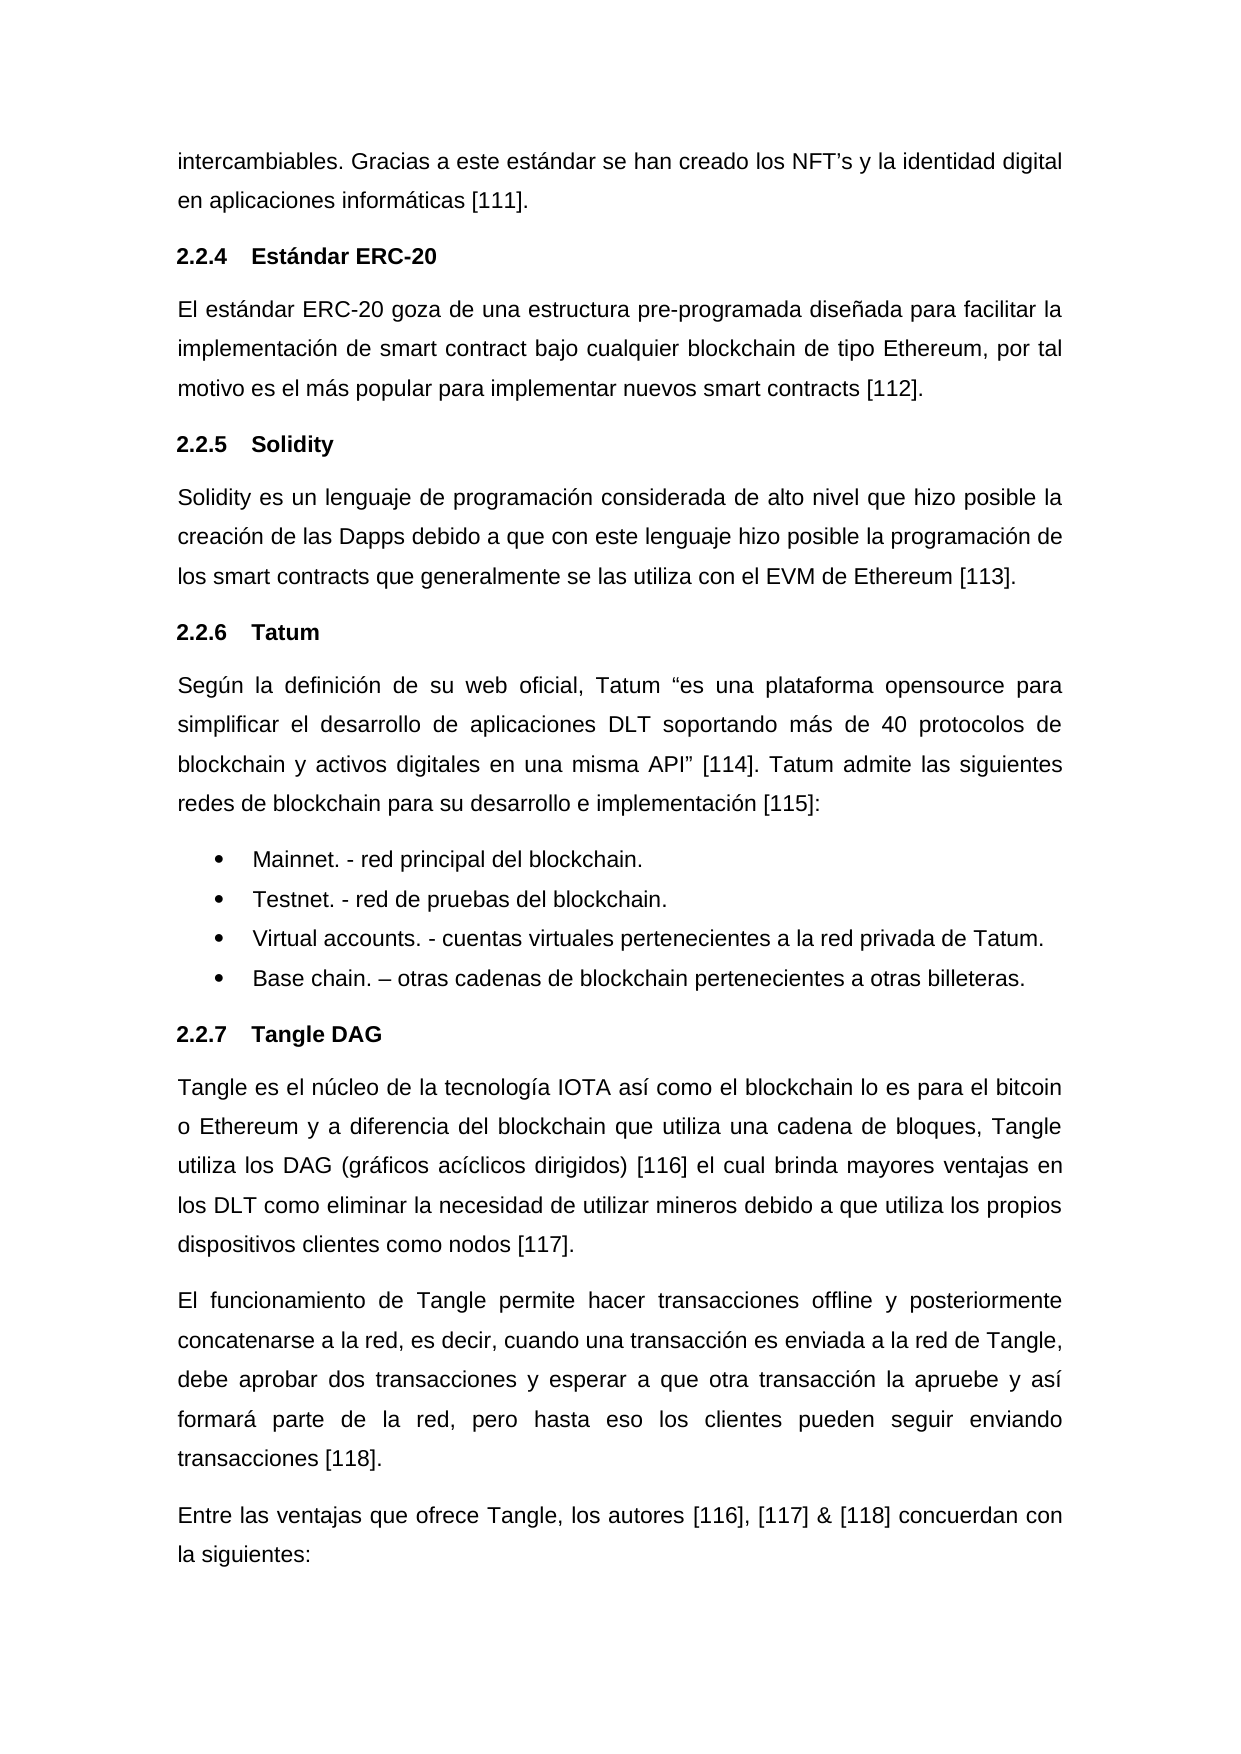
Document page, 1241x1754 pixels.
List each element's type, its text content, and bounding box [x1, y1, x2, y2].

text El estándar ERC-20 goza de una estructura pre-programada diseñada para facilitar la implementación de smart contract bajo cualquier blockchain de tipo Ethereum, por tal motivo es el más popular para implementar nuevos smart contracts . [177, 296, 1063, 401]
list Tatum [176, 619, 1063, 645]
text Solidity es un lenguaje de programación considerada de alto nivel que hizo posible la creación de las Dapps debido a que con este lenguaje hizo posible la programación de los smart contracts que generalmente se las utiliza con el EVM de Ethereum . [177, 484, 1063, 589]
list Virtual accounts. - cuentas virtuales pertenecientes a la red privada de Tatum. [215, 925, 1063, 951]
text Según la definición de su web oficial, Tatum “es una plataforma opensource para simplificar el desarrollo de aplicaciones DLT soportando más de 40 protocolos de blockchain y activos digitales en una misma API” . Tatum admite las siguientes redes de blockchain para su desarrollo e implementación : [177, 672, 1063, 816]
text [177, 148, 1063, 213]
list Estándar ERC-20 [176, 243, 1063, 269]
list Tangle DAG [176, 1021, 1063, 1047]
list Solidity [176, 431, 1063, 457]
list Testnet. - red de pruebas del blockchain. [215, 886, 1063, 912]
list Base chain. – otras cadenas de blockchain pertenecientes a otras billeteras. [215, 964, 1063, 991]
text Tangle es el núcleo de la tecnología IOTA así como el blockchain lo es para el bitcoin o Ethereum y a diferencia del blockchain que utiliza una cadena de bloques, Tangle utiliza los DAG (gráficos acíclicos dirigidos) el cual brinda mayores ventajas en los DLT como eliminar la necesidad de utilizar mineros debido a que utiliza los propios dispositivos clientes como nodos . [177, 1073, 1063, 1258]
text El funcionamiento de Tangle permite hacer transacciones offline y posteriormente concatenarse a la red, es decir, cuando una transacción es enviada a la red de Tangle, debe aprobar dos transacciones y esperar a que otra transacción la apruebe y así formará parte de la red, pero hasta eso los clientes pueden seguir enviando transacciones . [177, 1287, 1063, 1472]
text Entre las ventajas que ofrece Tangle, los autores , & concuerdan con la siguientes: [177, 1502, 1063, 1567]
list Mainnet. - red principal del blockchain. [215, 846, 1063, 872]
